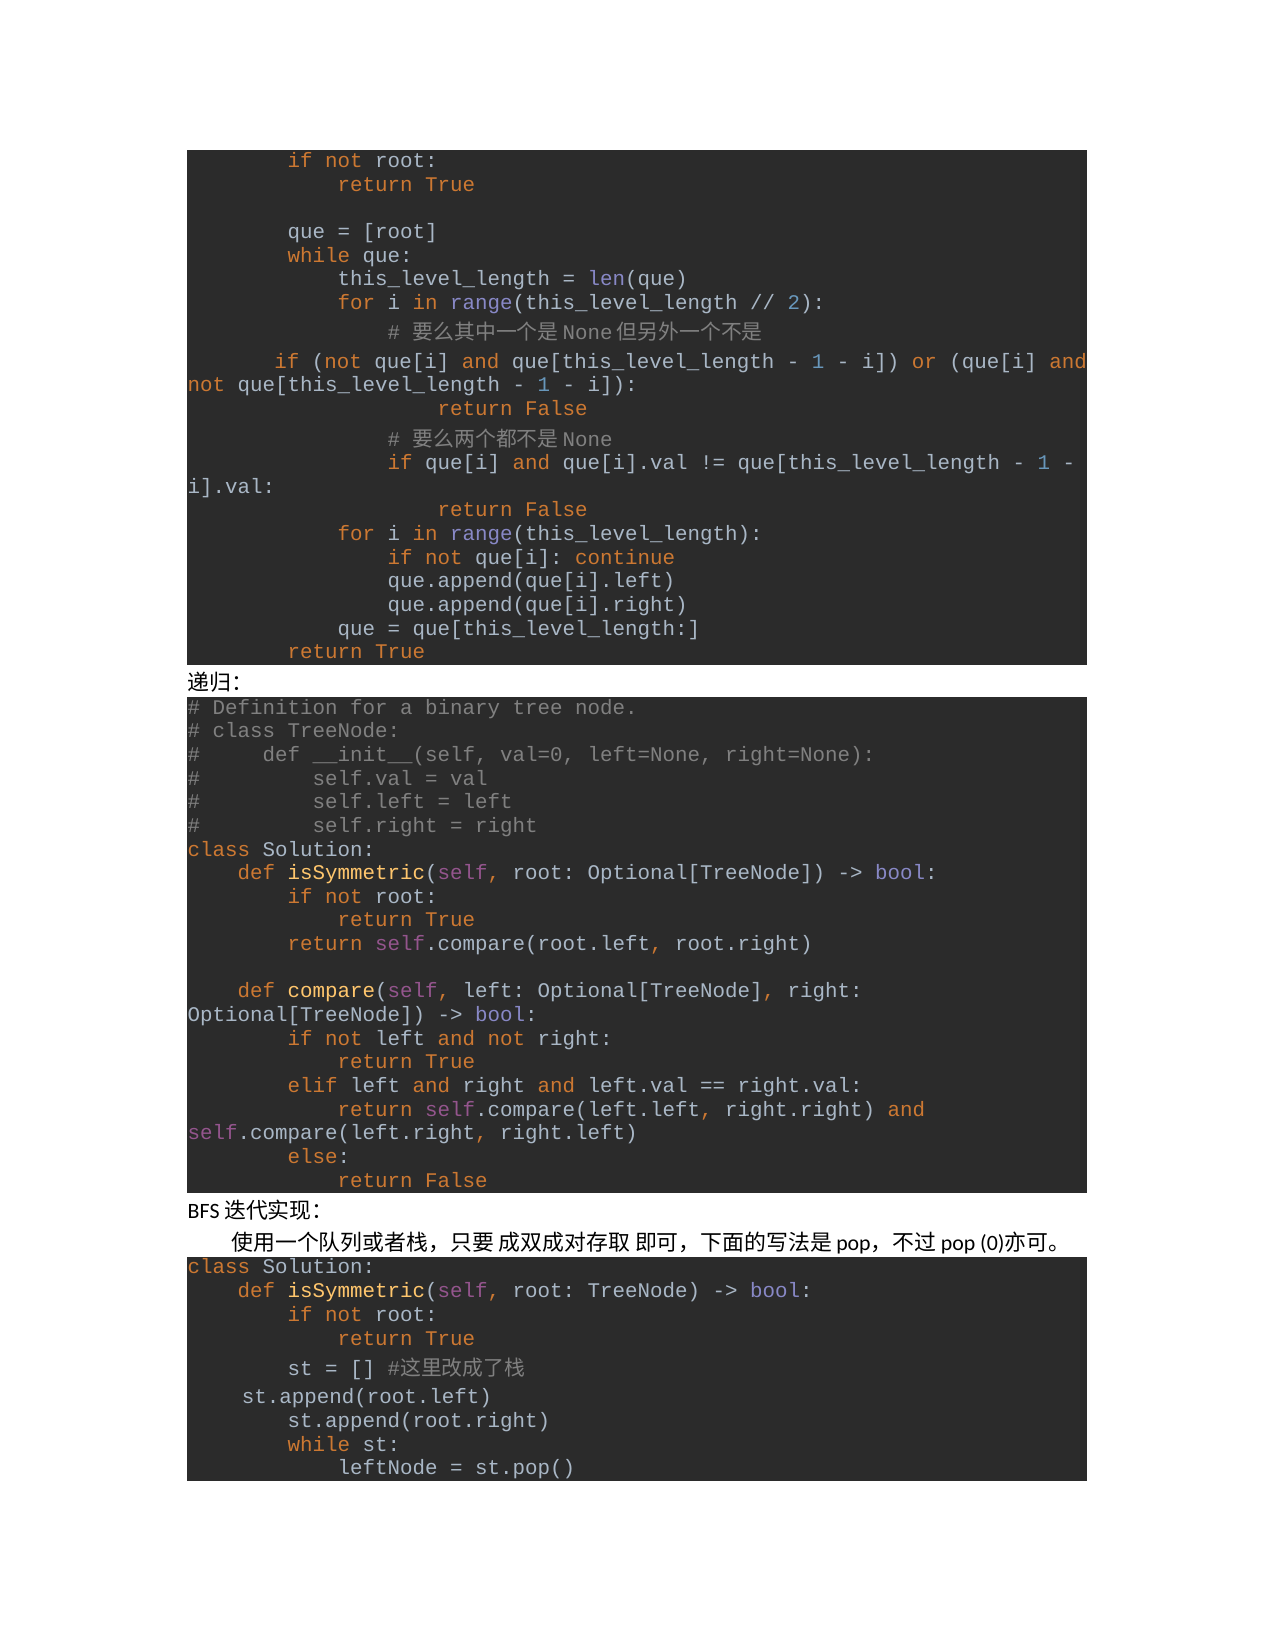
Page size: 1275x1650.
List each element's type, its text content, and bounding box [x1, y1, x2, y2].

text 使用一个队列或者栈，只要 成双成对存取 即可，下面的写法是pop，不过pop (0)亦可。 [187, 1225, 1087, 1257]
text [187, 150, 1087, 665]
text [187, 1257, 1087, 1481]
text # Definition for a binary tree node. # class TreeNode: # def __init__(self, val=0, left=None, right=None): # self.val = val # self.left = left # self.right = right class Solution: def isSymmetric(self, root: Optional[TreeNode]) -> bool: if not root: return True return self.compare(root.left, root.right) def compare(self, left: Optional[TreeNode], right: Optional[TreeNode]) -> bool: if not left and not right: return True elif left and right and left.val == right.val: return self.compare(left.left, right.right) and self.compare(left.right, right.left) else: return False [187, 697, 1087, 1193]
text BFS迭代实现： [187, 1193, 1087, 1225]
text 递归： [187, 665, 1087, 697]
